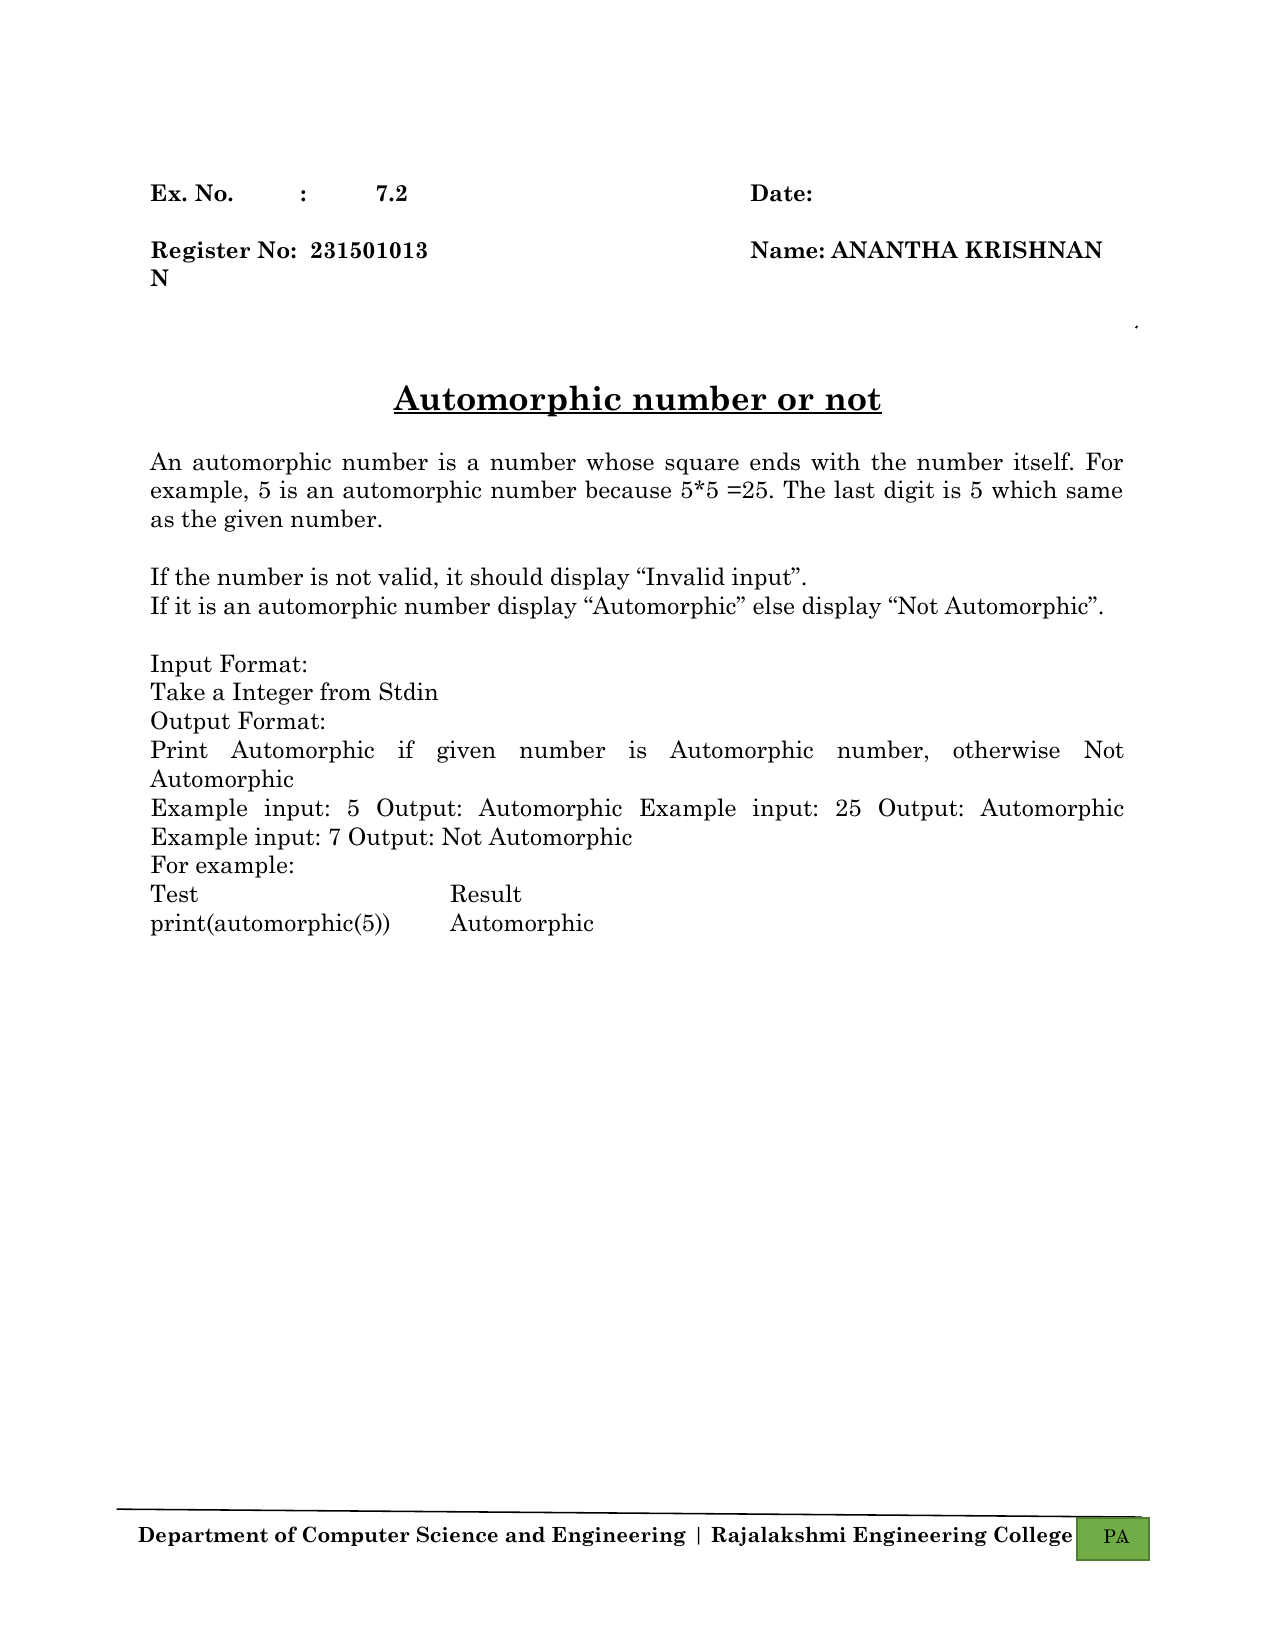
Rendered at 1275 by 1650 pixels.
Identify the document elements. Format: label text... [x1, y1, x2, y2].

text Output Format: [150, 706, 1125, 735]
text Input Format: [150, 648, 1125, 677]
text print(automorphic(5)) Automorphic [150, 908, 1125, 937]
text Print Automorphic if given number is Automorphic number, otherwise Not Automorphic [150, 735, 1125, 793]
text An automorphic number is a number whose square ends with the number itself. For example, 5 is an automorphic number because 5*5 =25. The last digit is 5 which same as the given number. [150, 446, 1125, 533]
text Register No: 231501013 Name: ANANTHA KRISHNAN N [150, 236, 1125, 291]
text Example input: 5 Output: Automorphic Example input: 25 Output: Automorphic Example input: 7 Output: Not Automorphic [150, 793, 1125, 850]
text Take a Integer from Stdin [150, 677, 1125, 706]
text Ex. No. : 7.2 Date: [150, 179, 1125, 207]
text Test Result [150, 879, 1125, 908]
text If it is an automorphic number display “Automorphic” else display “Not Automorphic”. [150, 591, 1125, 619]
text Automorphic number or not [150, 377, 1125, 417]
text If the number is not valid, it should display “Invalid input”. [150, 562, 1125, 591]
text For example: [150, 850, 1125, 879]
